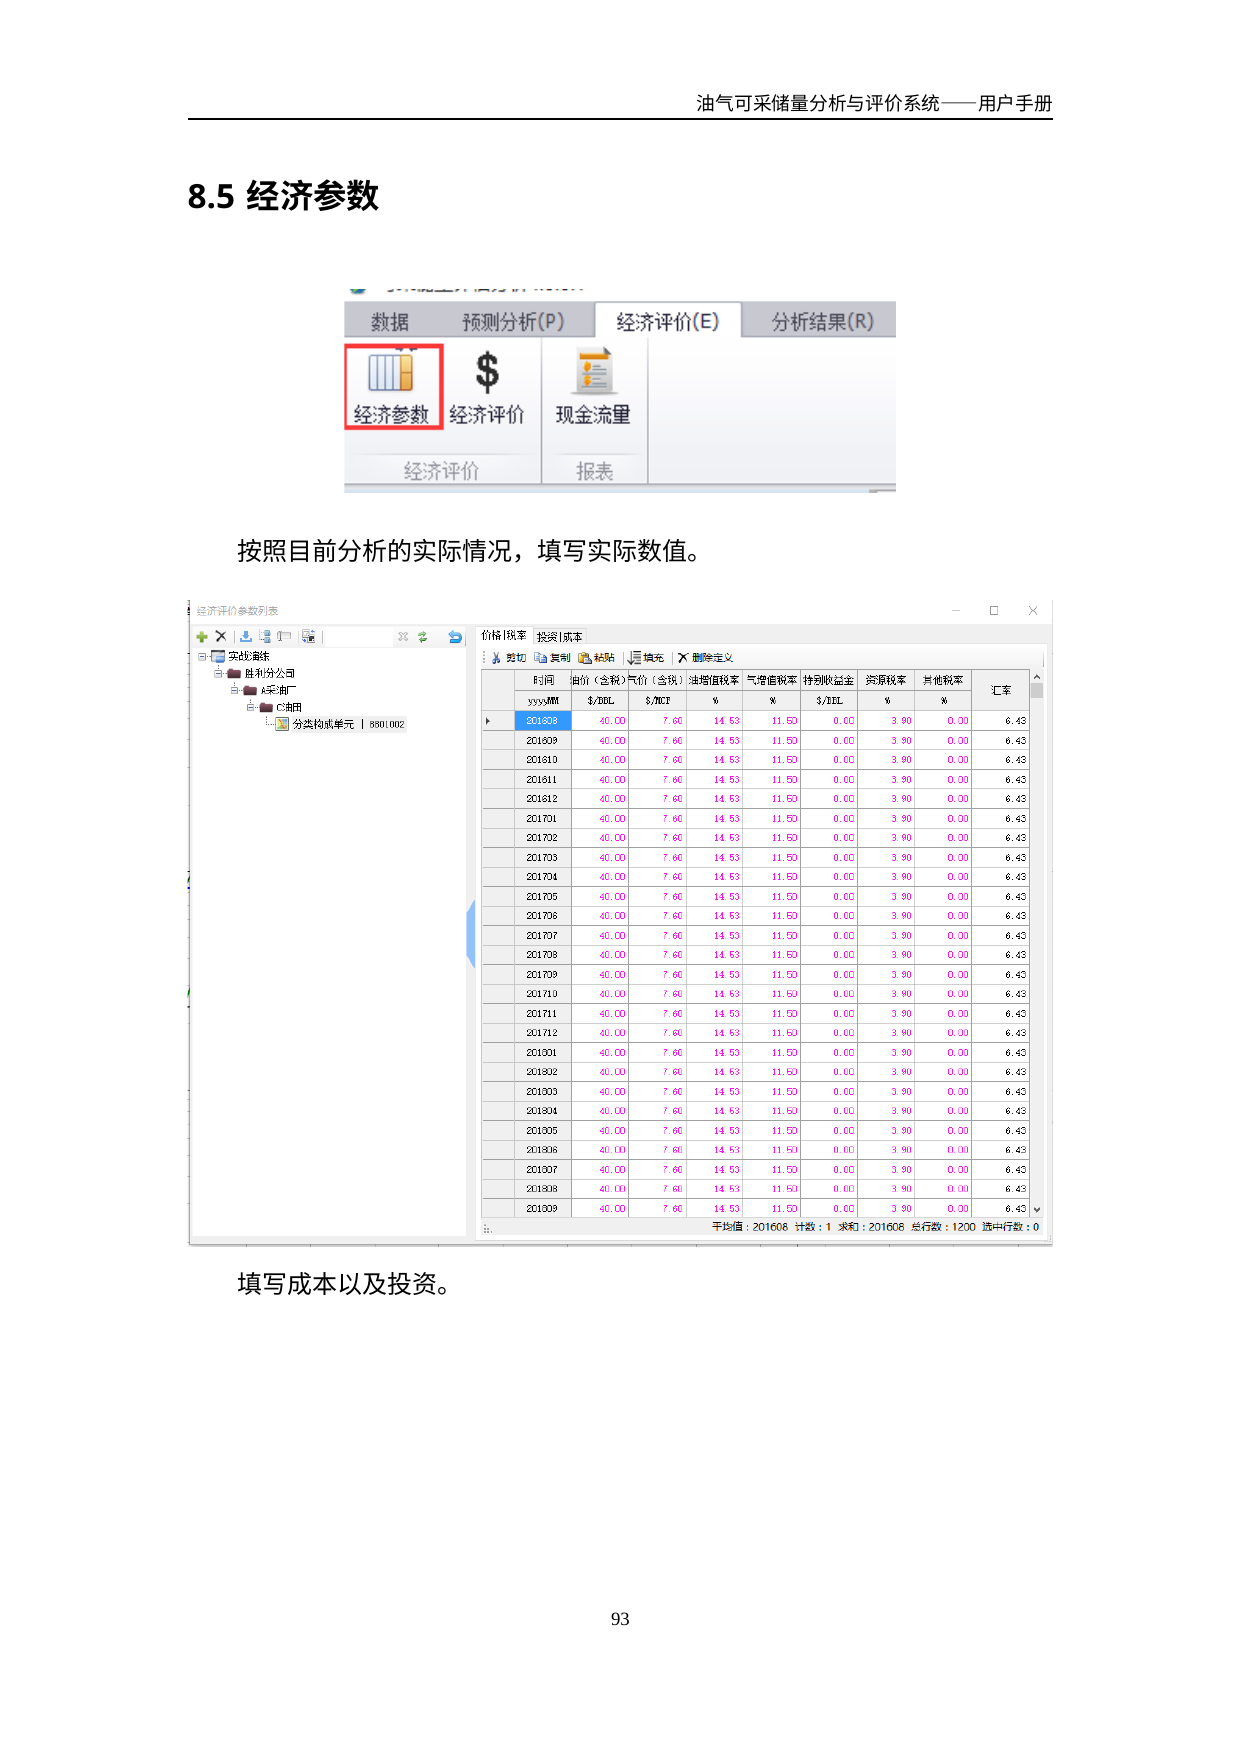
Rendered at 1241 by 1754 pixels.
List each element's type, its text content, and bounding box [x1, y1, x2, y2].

picture [344, 289, 896, 493]
text 按照目前分析的实际情况，填写实际数值。 [187, 517, 1053, 582]
picture [187, 600, 1053, 1247]
text 填写成本以及投资。 [187, 1250, 1053, 1315]
subtitle 经济参数 [187, 162, 1053, 227]
